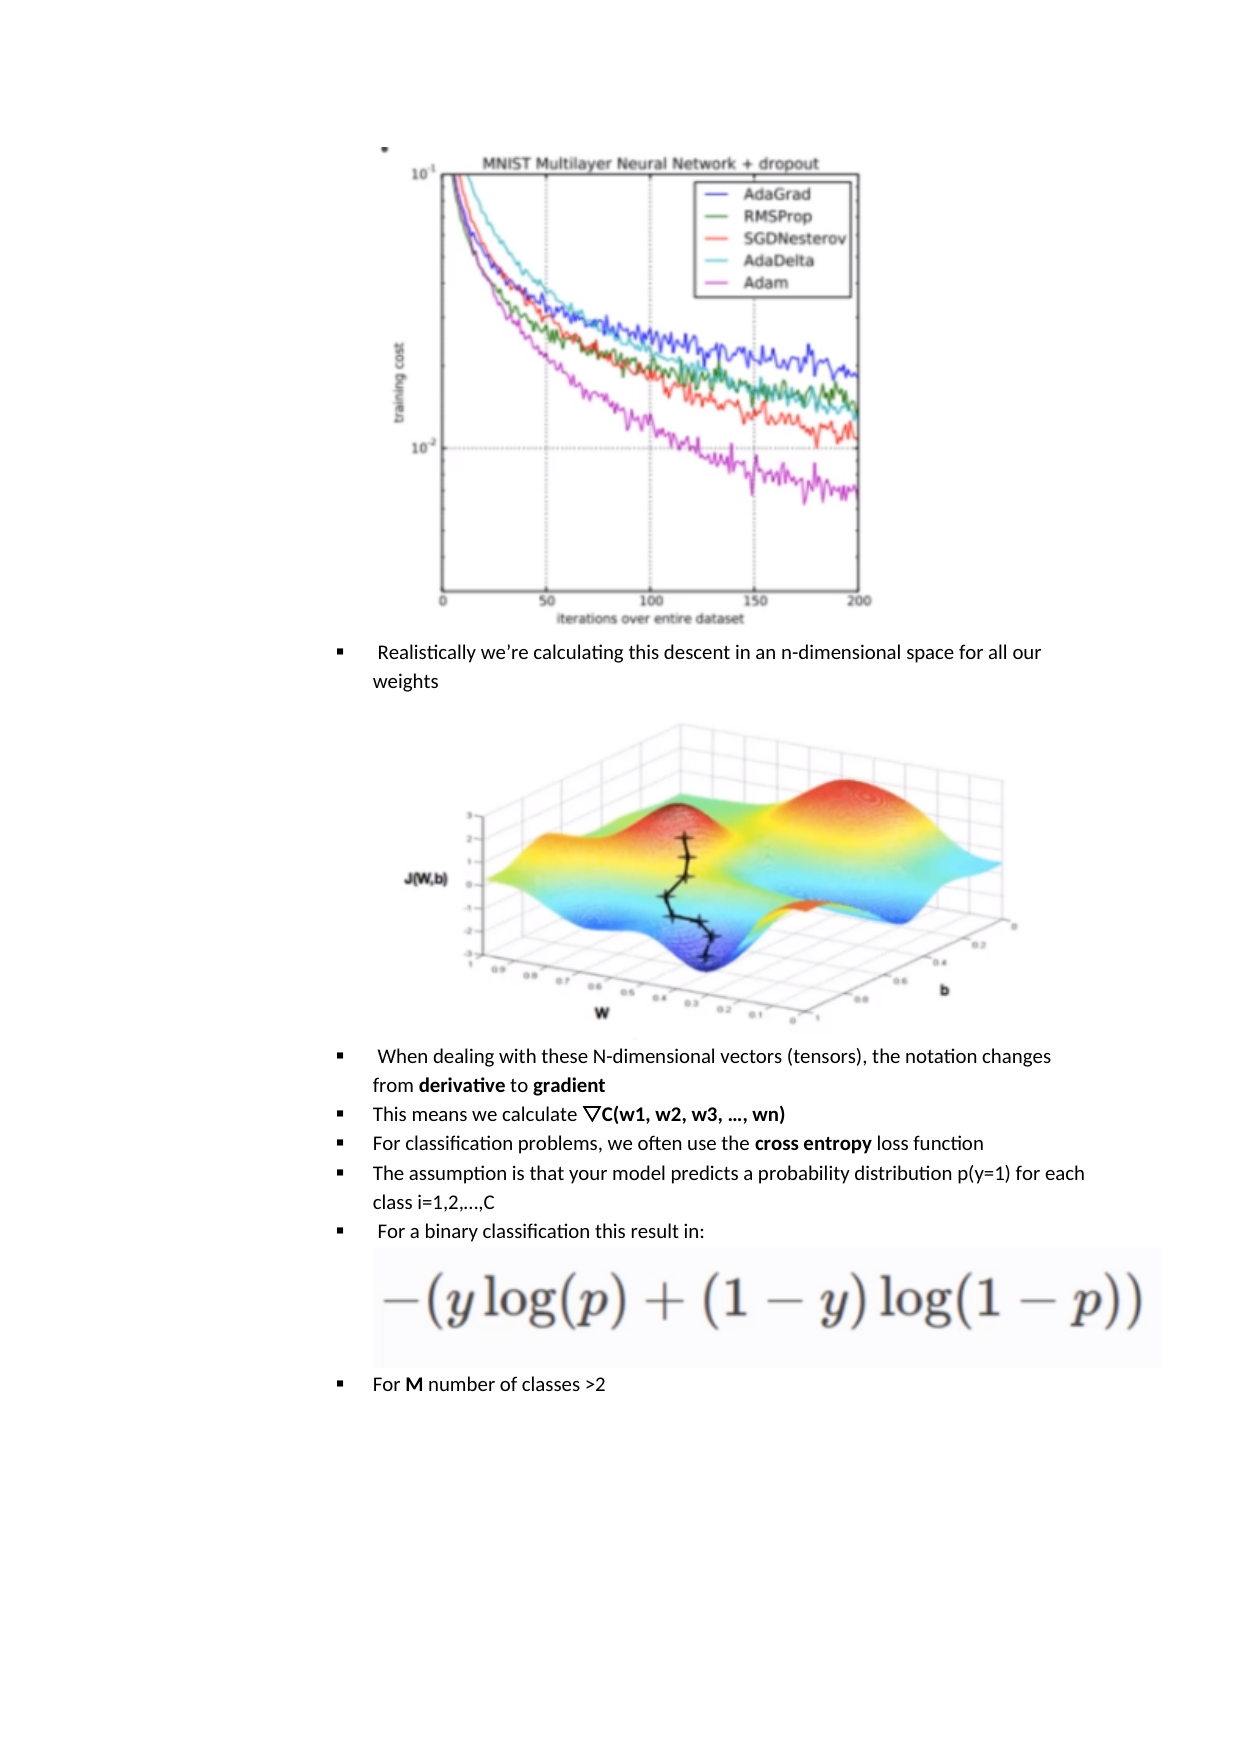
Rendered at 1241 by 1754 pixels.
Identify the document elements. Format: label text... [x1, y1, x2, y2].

list The assumption is that your model predicts a probability distribution p(y=1) for each class i=1,2,…,C [335, 1160, 1093, 1214]
picture [372, 697, 1062, 1040]
list Realistically we’re calculating this descent in an n-dimensional space for all our weights [335, 639, 1093, 693]
list This means we calculate C(w1, w2, w3, …, wn) [335, 1101, 1093, 1127]
list For classification problems, we often use the cross entropy loss function [335, 1131, 1093, 1156]
picture [372, 1247, 1162, 1368]
list For a binary classification this result in: [335, 1218, 1093, 1243]
list When dealing with these N-dimensional vectors (tensors), the notation changes from derivative to gradient [335, 1043, 1093, 1098]
list For M number of classes >2 [335, 1371, 1093, 1397]
picture [377, 147, 884, 636]
